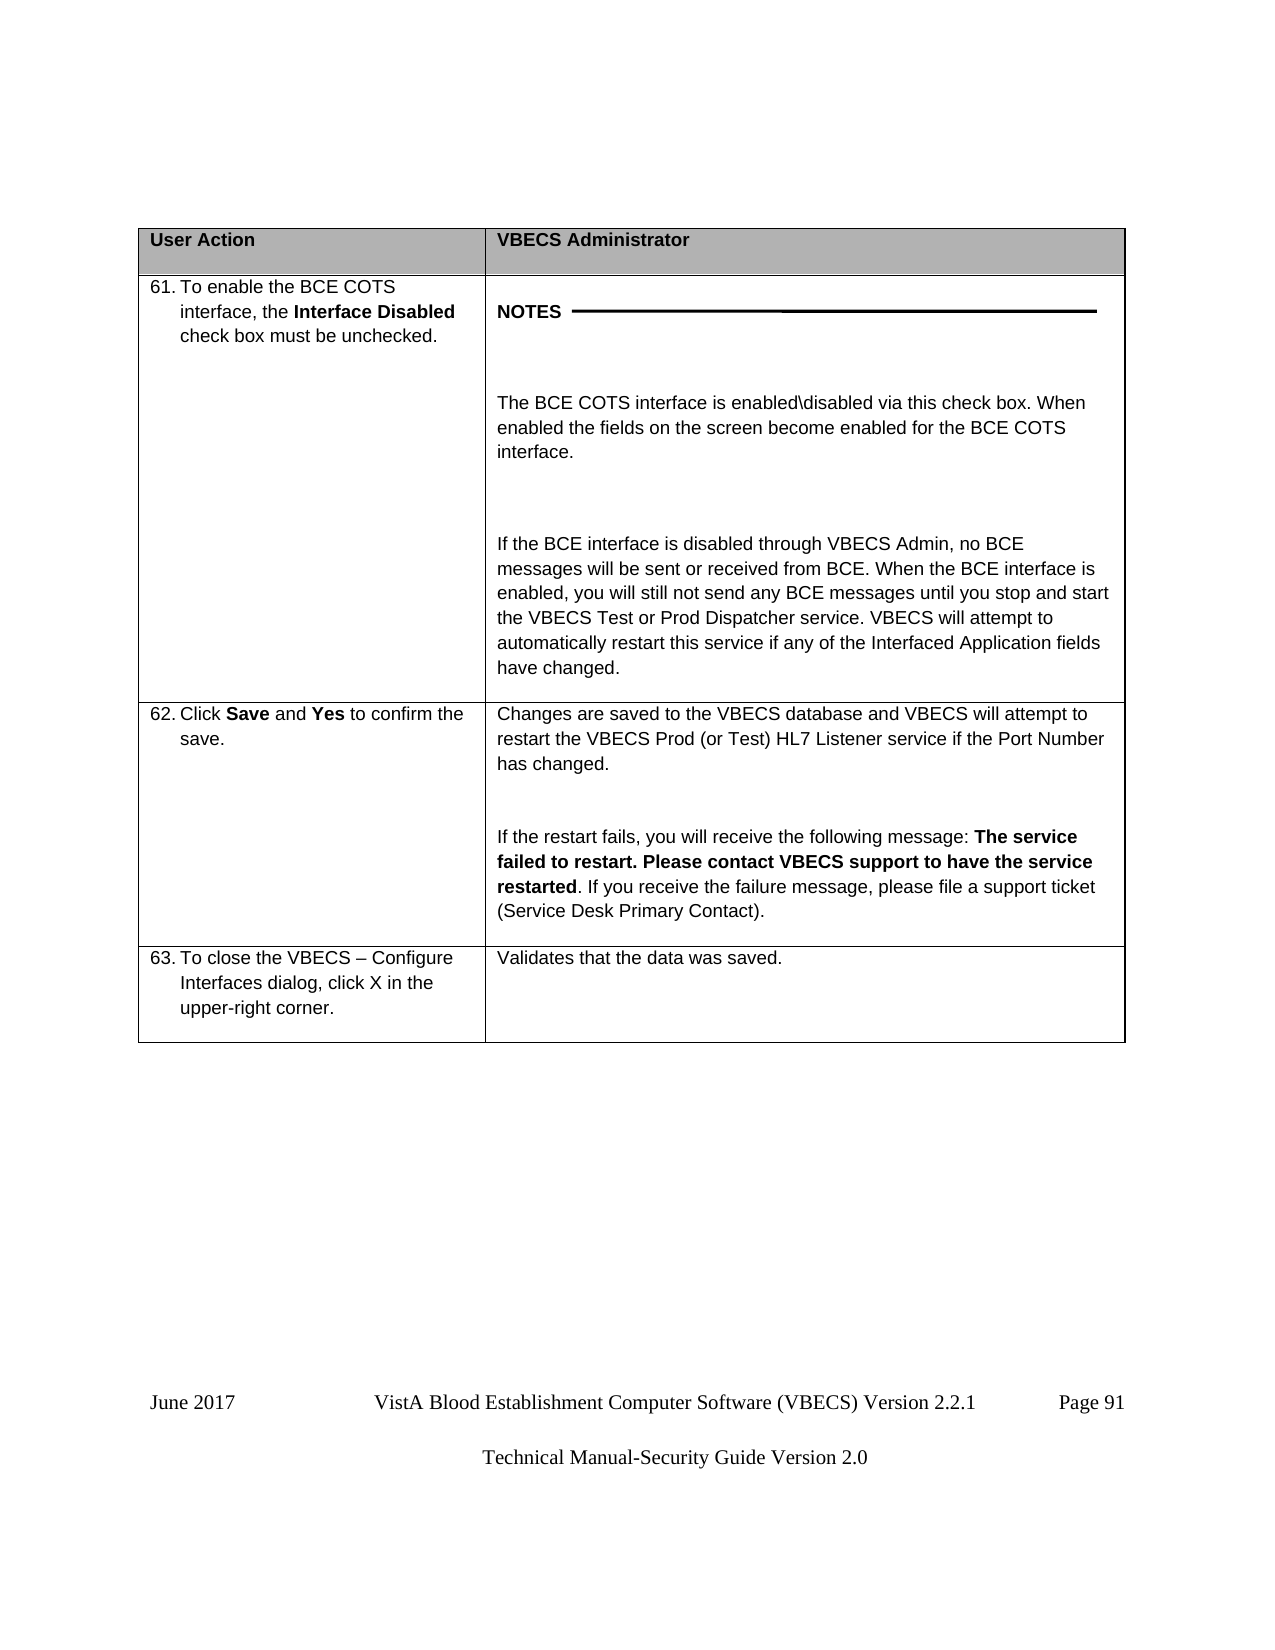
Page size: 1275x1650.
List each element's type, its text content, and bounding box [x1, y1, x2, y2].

table_header User Action [139, 229, 485, 274]
table_cell NOTES The BCE COTS interface is enabled\disabled via this check box. When enabled the fields on the screen become enabled for the BCE COTS interface. If the BCE interface is disabled through VBECS Admin, no BCE messages will be sent or received from BCE. When the BCE interface is enabled, you will still not send any BCE messages until you stop and start the VBECS Test or Prod Dispatcher service. VBECS will attempt to automatically restart this service if any of the Interfaced Application fields have changed. [486, 276, 1124, 702]
table_cell To close the VBECS – Configure Interfaces dialog, click X in the upper-right corner. [139, 947, 485, 1042]
table_header VBECS Administrator [486, 229, 1124, 274]
table_cell Validates that the data was saved. [486, 947, 1124, 1042]
table_cell To enable the BCE COTS interface, the Interface Disabled check box must be unchecked. [139, 276, 485, 702]
table_cell Changes are saved to the VBECS database and VBECS will attempt to restart the VBECS Prod (or Test) HL7 Listener service if the Port Number has changed. If the restart fails, you will receive the following message: The service failed to restart. Please contact VBECS support to have the service restarted. If you receive the failure message, please file a support ticket (Service Desk Primary Contact). [486, 703, 1124, 946]
table_cell Click Save and Yes to confirm the save. [139, 703, 485, 946]
